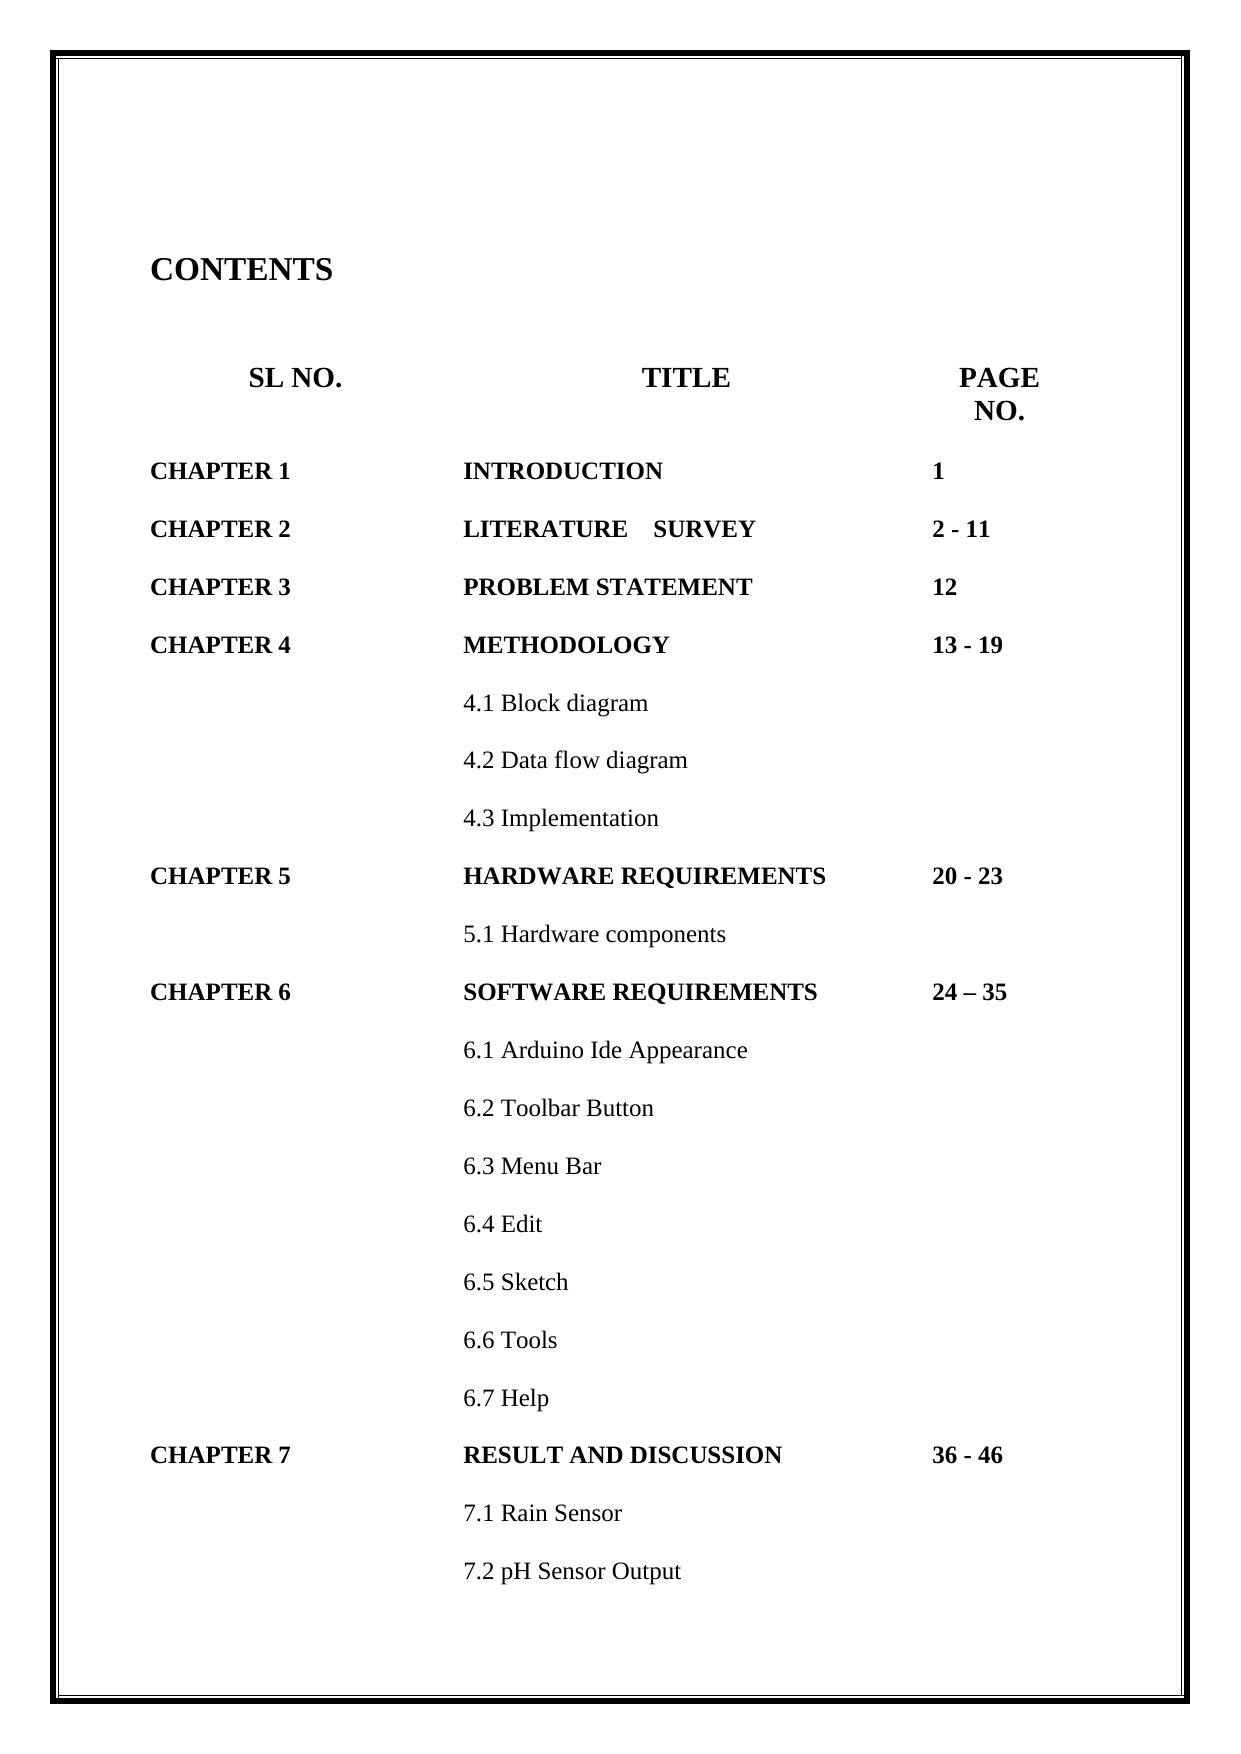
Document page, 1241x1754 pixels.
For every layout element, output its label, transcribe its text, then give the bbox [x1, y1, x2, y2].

table_header TITLE [452, 331, 921, 427]
text CONTENTS [150, 249, 1090, 287]
table_cell CHAPTER 1 [139, 427, 452, 485]
table_cell CHAPTER 7 [139, 1411, 452, 1585]
table_cell CHAPTER 5 [139, 832, 452, 948]
table_cell 12 [921, 543, 1078, 601]
table_cell 36 - 46 [921, 1411, 1078, 1585]
table_cell INTRODUCTION [452, 427, 921, 485]
table_cell LITERATURE SURVEY [452, 485, 921, 543]
table_cell METHODOLOGY 4.1 Block diagram 4.2 Data flow diagram 4.3 Implementation [452, 601, 921, 832]
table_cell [452, 1411, 921, 1585]
table_cell 24 – 35 [921, 948, 1078, 1411]
table_cell PROBLEM STATEMENT [452, 543, 921, 601]
table_cell 20 - 23 [921, 832, 1078, 948]
table_header PAGE NO. [921, 331, 1078, 427]
table_cell CHAPTER 4 [139, 601, 452, 832]
table_cell SOFTWARE REQUIREMENTS 6.1 Arduino Ide Appearance 6.2 Toolbar Button 6.3 Menu Bar 6.4 Edit 6.5 Sketch 6.6 Tools 6.7 Help [452, 948, 921, 1411]
table_cell 13 - 19 [921, 601, 1078, 832]
table_cell 1 [921, 427, 1078, 485]
table_header SL NO. [139, 331, 452, 427]
table_cell CHAPTER 3 [139, 543, 452, 601]
table_cell CHAPTER 6 [139, 948, 452, 1411]
table_cell 2 - 11 [921, 485, 1078, 543]
table_cell HARDWARE REQUIREMENTS 5.1 Hardware components [452, 832, 921, 948]
table_cell CHAPTER 2 [139, 485, 452, 543]
